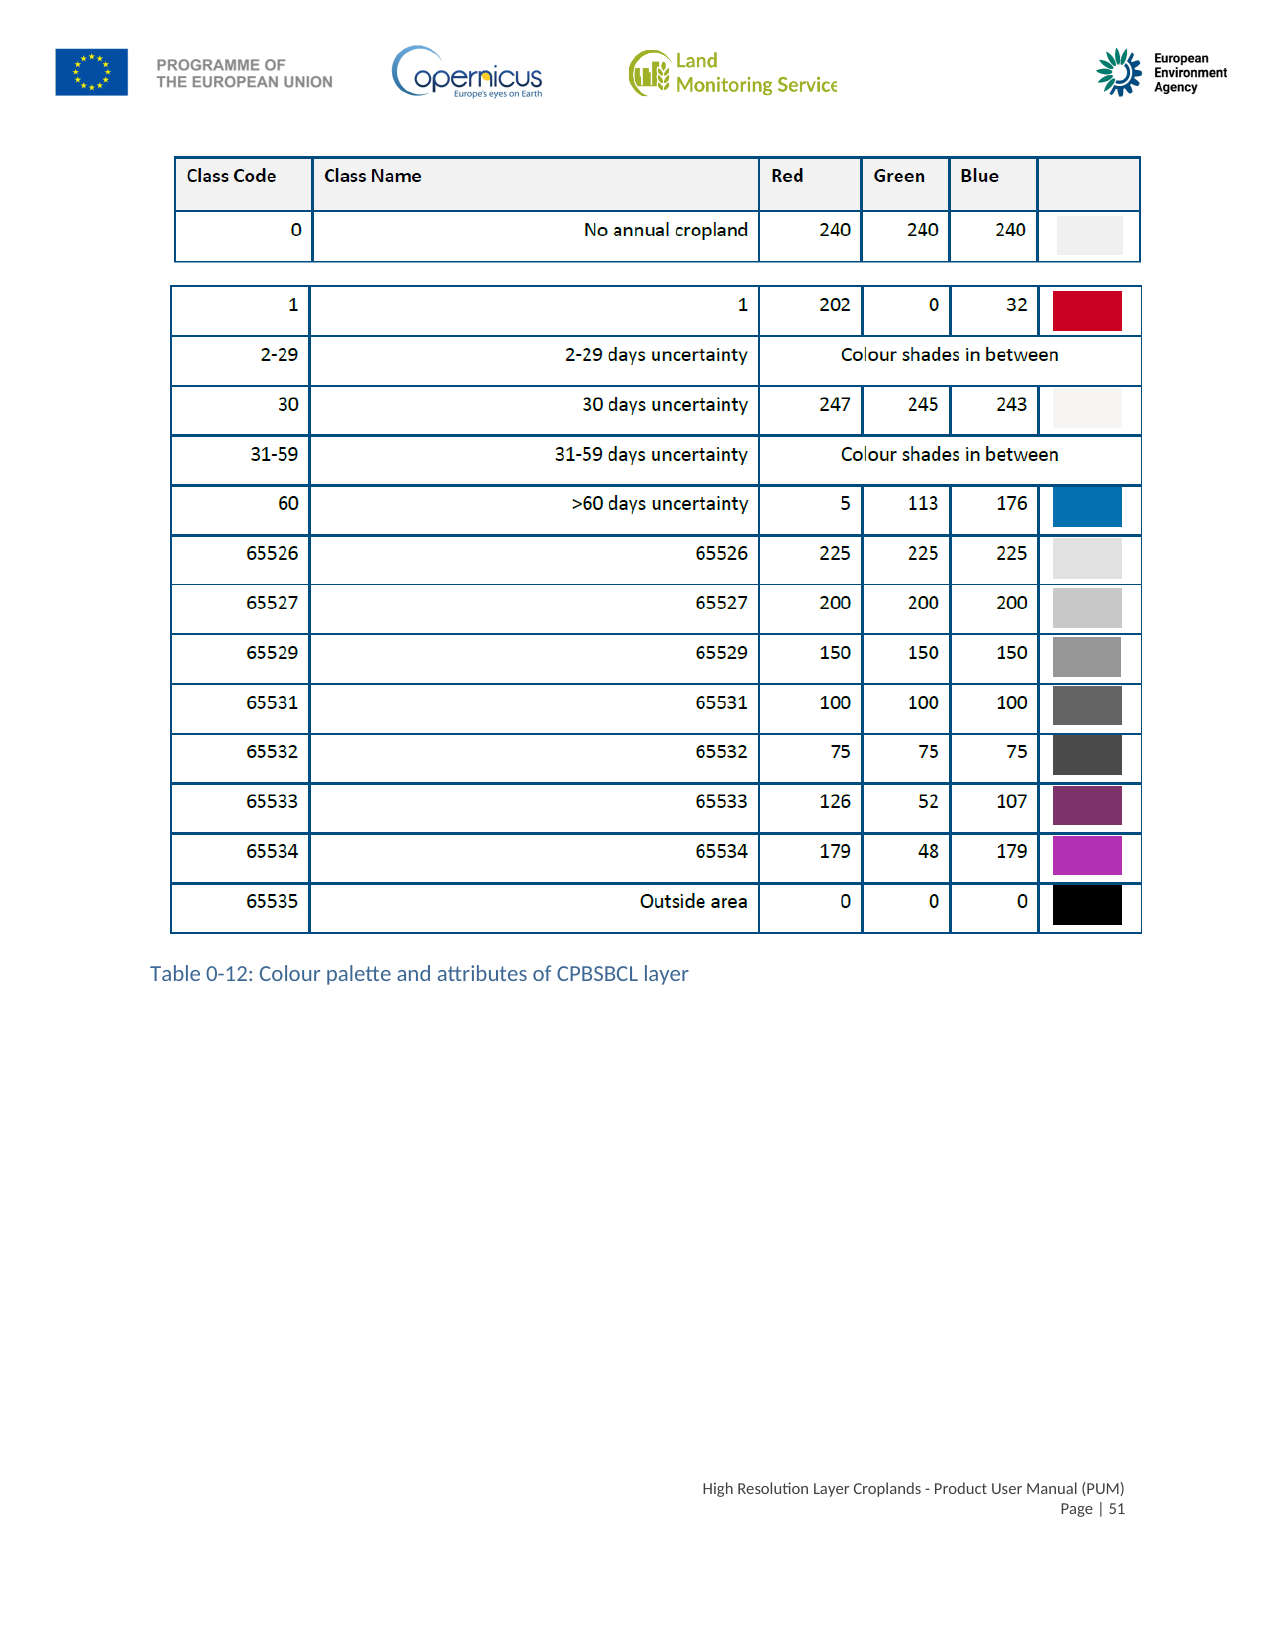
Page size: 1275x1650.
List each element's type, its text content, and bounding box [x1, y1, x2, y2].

picture [1094, 46, 1228, 97]
picture [371, 15, 560, 130]
text Table 0-12: Colour palette and attributes of CPBSBCL layer [150, 959, 1125, 987]
picture [168, 281, 1144, 935]
picture [168, 150, 1144, 263]
picture [29, 21, 351, 124]
picture [628, 50, 837, 97]
